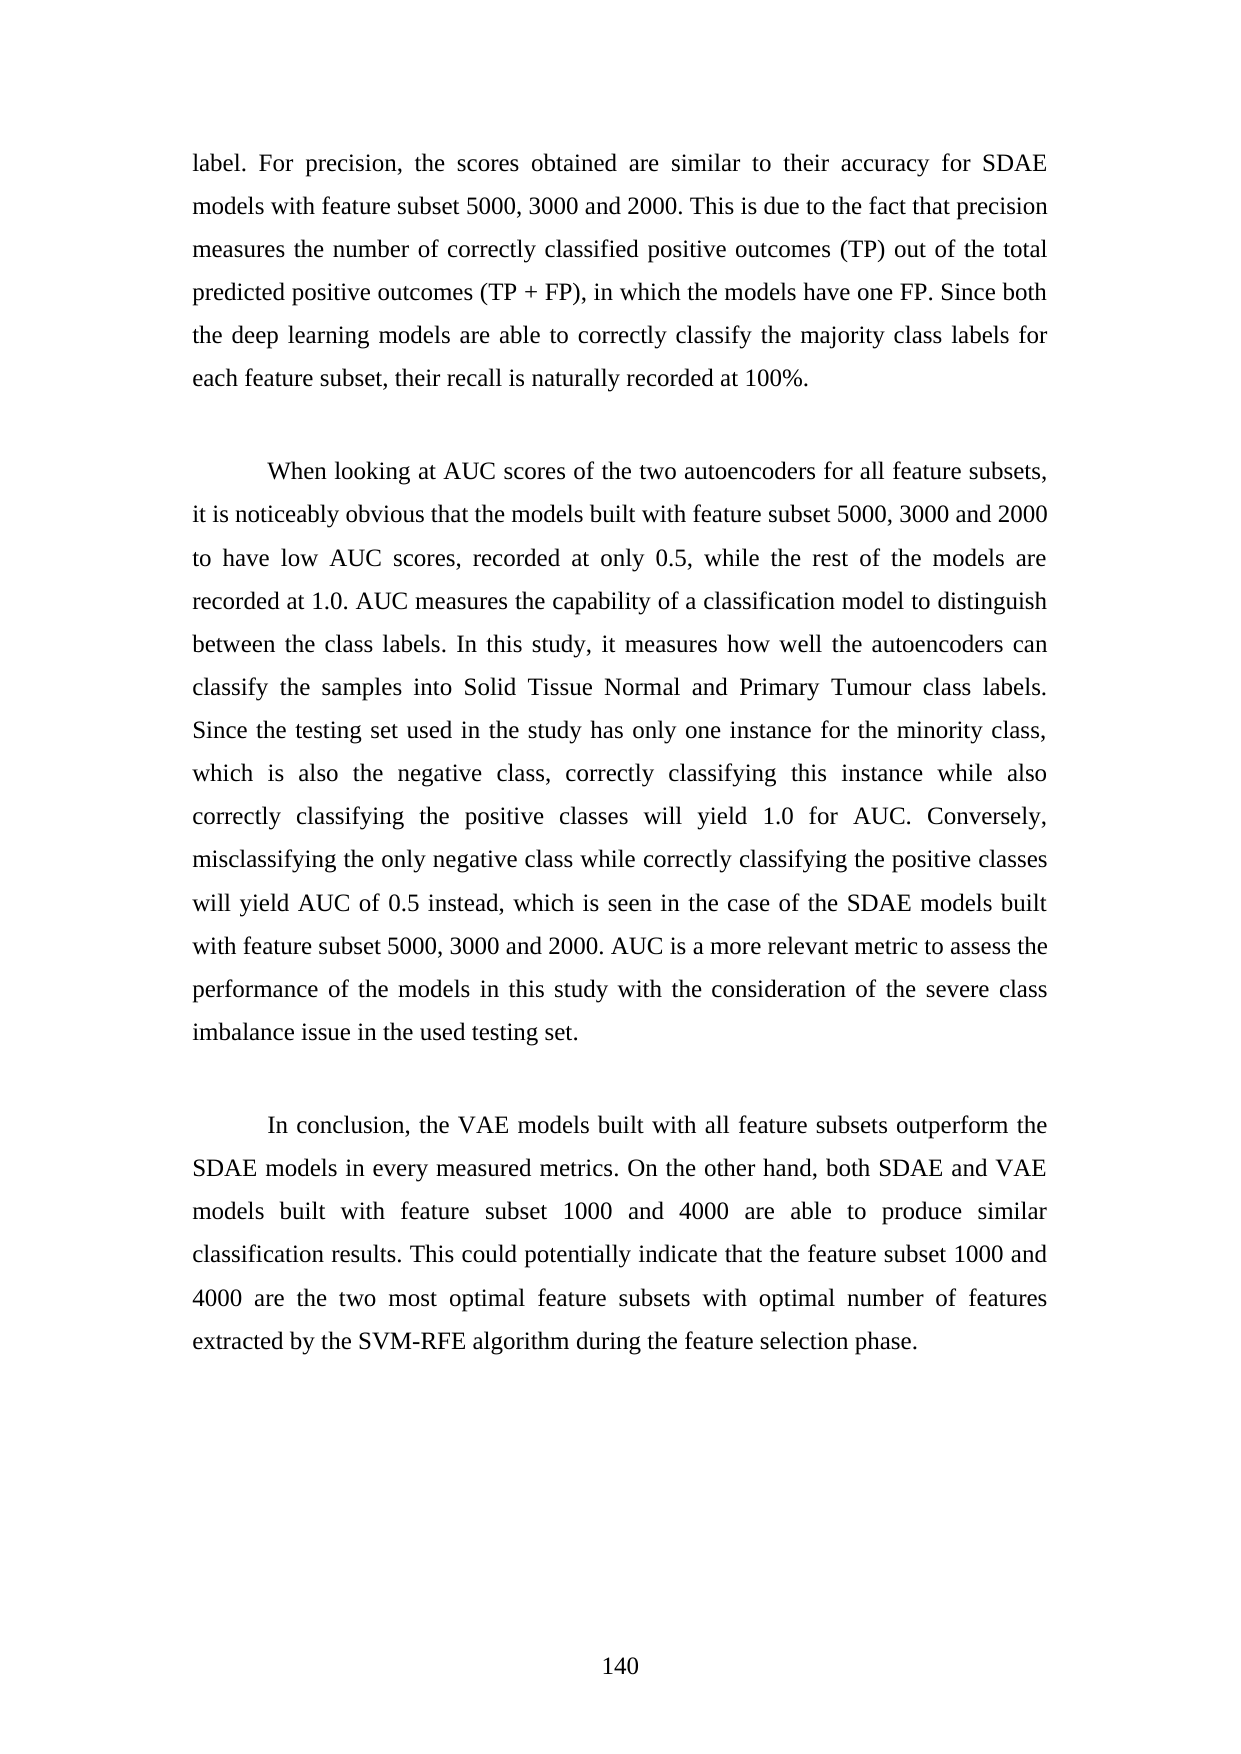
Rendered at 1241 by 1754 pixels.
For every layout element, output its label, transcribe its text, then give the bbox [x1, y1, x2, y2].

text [192, 148, 1048, 392]
text When looking at AUC scores of the two autoencoders for all feature subsets, it is noticeably obvious that the models built with feature subset 5000, 3000 and 2000 to have low AUC scores, recorded at only 0.5, while the rest of the models are recorded at 1.0. AUC measures the capability of a classification model to distinguish between the class labels. In this study, it measures how well the autoencoders can classify the samples into Solid Tissue Normal and Primary Tumour class labels. Since the testing set used in the study has only one instance for the minority class, which is also the negative class, correctly classifying this instance while also correctly classifying the positive classes will yield 1.0 for AUC. Conversely, misclassifying the only negative class while correctly classifying the positive classes will yield AUC of 0.5 instead, which is seen in the case of the SDAE models built with feature subset 5000, 3000 and 2000. AUC is a more relevant metric to assess the performance of the models in this study with the consideration of the severe class imbalance issue in the used testing set. [192, 456, 1048, 1046]
text In conclusion, the VAE models built with all feature subsets outperform the SDAE models in every measured metrics. On the other hand, both SDAE and VAE models built with feature subset 1000 and 4000 are able to produce similar classification results. This could potentially indicate that the feature subset 1000 and 4000 are the two most optimal feature subsets with optimal number of features extracted by the SVM-RFE algorithm during the feature selection phase. [192, 1110, 1048, 1354]
